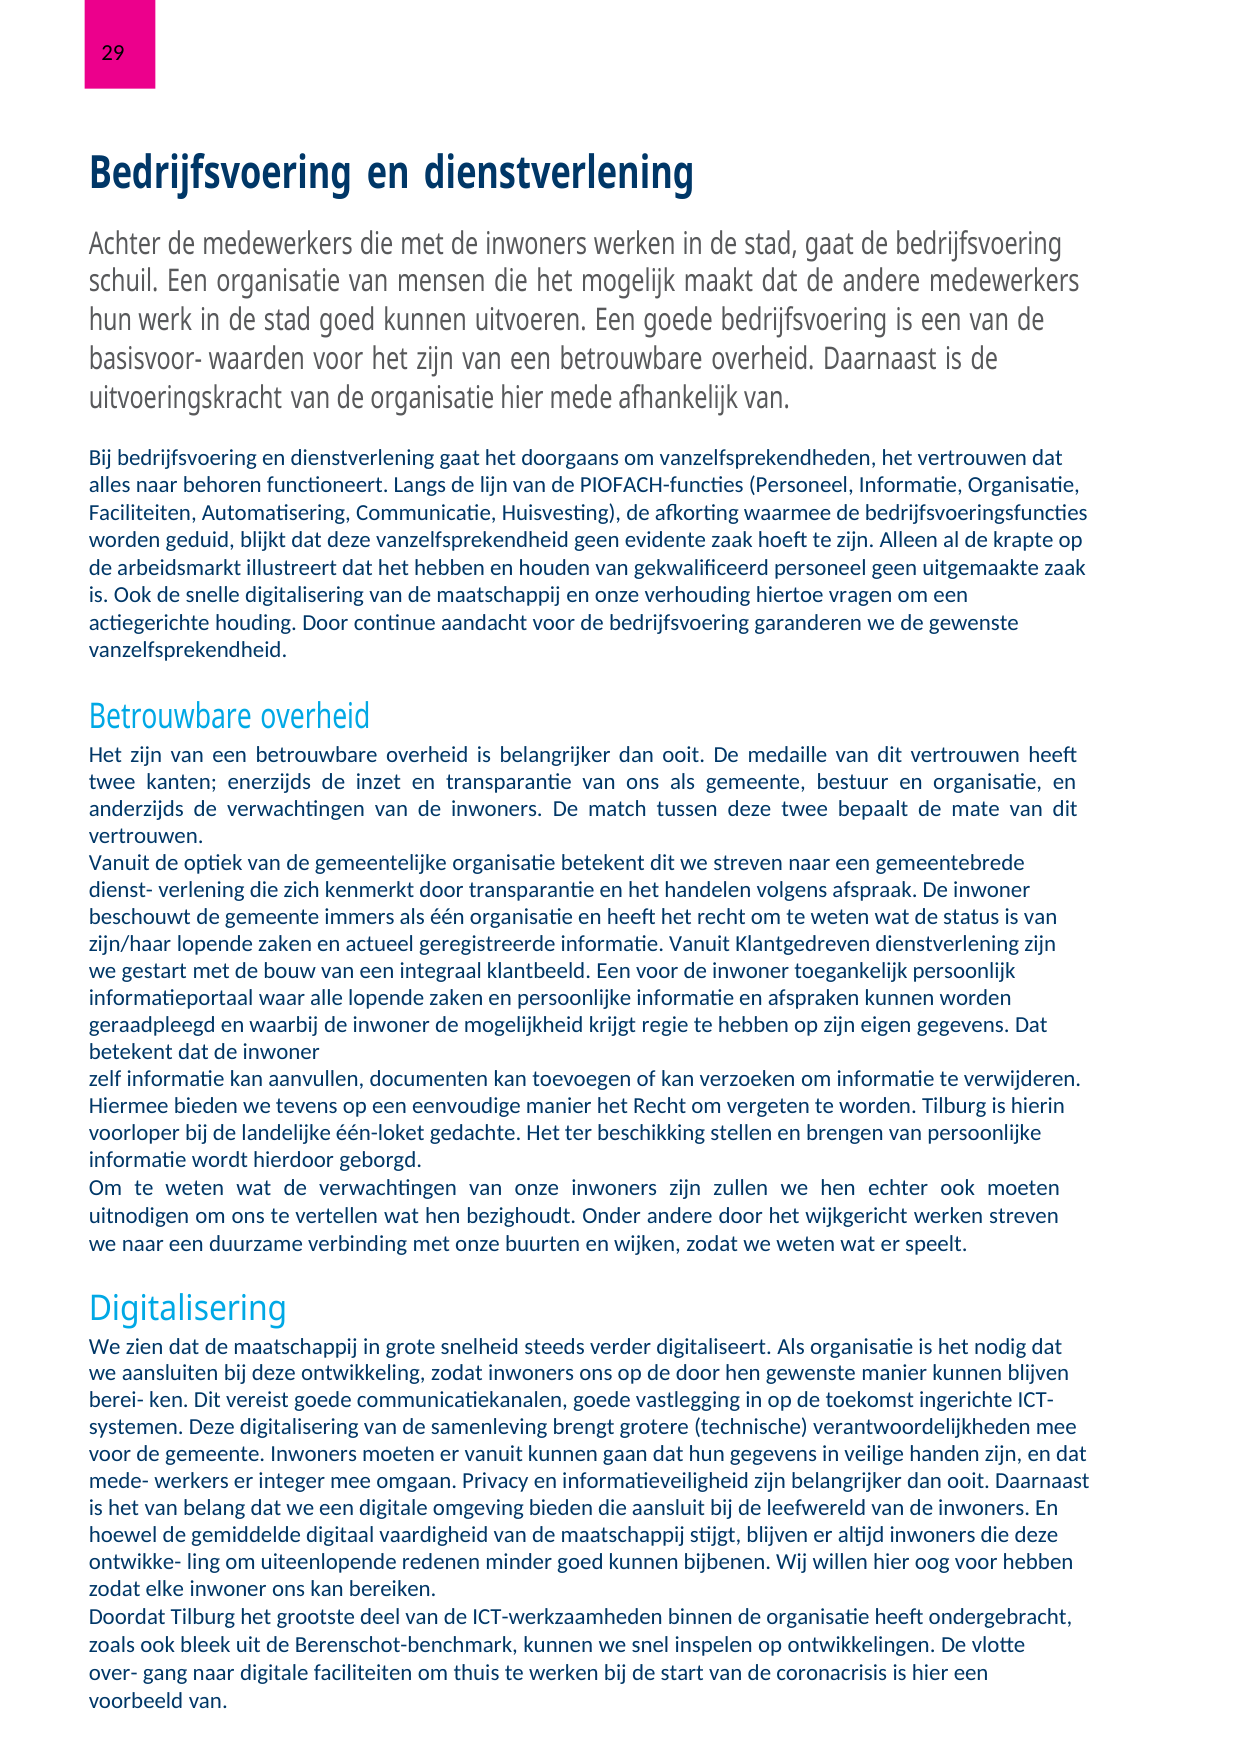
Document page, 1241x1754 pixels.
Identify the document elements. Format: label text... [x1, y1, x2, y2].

subtitle Digitalisering [88, 1282, 1240, 1330]
text zelf informatie kan aanvullen, documenten kan toevoegen of kan verzoeken om informatie te verwijderen. Hiermee bieden we tevens op een eenvoudige manier het Recht om vergeten te worden. Tilburg is hierin voorloper bij de landelijke één-loket gedachte. Het ter beschikking stellen en brengen van persoonlijke informatie wordt hierdoor geborgd. [88, 1065, 1082, 1173]
text Achter de medewerkers die met de inwoners werken in de stad, gaat de bedrijfsvoering schuil. Een organisatie van mensen die het mogelijk maakt dat de andere medewerkers hun werk in de stad goed kunnen uitvoeren. Een goede bedrijfsvoering is een van de basisvoor- waarden voor het zijn van een betrouwbare overheid. Daarnaast is de uitvoeringskracht van de organisatie hier mede afhankelijk van. [88, 223, 1090, 417]
text Betrouwbare overheid [88, 691, 1240, 739]
text Vanuit de optiek van de gemeentelijke organisatie betekent dit we streven naar een gemeentebrede dienst- verlening die zich kenmerkt door transparantie en het handelen volgens afspraak. De inwoner beschouwt de gemeente immers als één organisatie en heeft het recht om te weten wat de status is van zijn/haar lopende zaken en actueel geregistreerde informatie. Vanuit Klantgedreven dienstverlening zijn we gestart met de bouw van een integraal klantbeeld. Een voor de inwoner toegankelijk persoonlijk informatieportaal waar alle lopende zaken en persoonlijke informatie en afspraken kunnen worden geraadpleegd en waarbij de inwoner de mogelijkheid krijgt regie te hebben op zijn eigen gegevens. Dat betekent dat de inwoner [88, 849, 1089, 1065]
text We zien dat de maatschappij in grote snelheid steeds verder digitaliseert. Als organisatie is het nodig dat we aansluiten bij deze ontwikkeling, zodat inwoners ons op de door hen gewenste manier kunnen blijven berei- ken. Dit vereist goede communicatiekanalen, goede vastlegging in op de toekomst ingerichte ICT-systemen. Deze digitalisering van de samenleving brengt grotere (technische) verantwoordelijkheden mee voor de gemeente. Inwoners moeten er vanuit kunnen gaan dat hun gegevens in veilige handen zijn, en dat mede- werkers er integer mee omgaan. Privacy en informatieveiligheid zijn belangrijker dan ooit. Daarnaast is het van belang dat we een digitale omgeving bieden die aansluit bij de leefwereld van de inwoners. En hoewel de gemiddelde digitaal vaardigheid van de maatschappij stijgt, blijven er altijd inwoners die deze ontwikke- ling om uiteenlopende redenen minder goed kunnen bijbenen. Wij willen hier oog voor hebben zodat elke inwoner ons kan bereiken. [88, 1333, 1092, 1602]
text Bij bedrijfsvoering en dienstverlening gaat het doorgaans om vanzelfsprekendheden, het vertrouwen dat alles naar behoren functioneert. Langs de lijn van de PIOFACH-functies (Personeel, Informatie, Organisatie, Faciliteiten, Automatisering, Communicatie, Huisvesting), de afkorting waarmee de bedrijfsvoeringsfuncties worden geduid, blijkt dat deze vanzelfsprekendheid geen evidente zaak hoeft te zijn. Alleen al de krapte op de arbeidsmarkt illustreert dat het hebben en houden van gekwalificeerd personeel geen uitgemaakte zaak is. Ook de snelle digitalisering van de maatschappij en onze verhouding hiertoe vragen om een actiegerichte houding. Door continue aandacht voor de bedrijfsvoering garanderen we de gewenste vanzelfsprekendheid. [88, 444, 1092, 663]
text Het zijn van een betrouwbare overheid is belangrijker dan ooit. De medaille van dit vertrouwen heeft twee kanten; enerzijds de inzet en transparantie van ons als gemeente, bestuur en organisatie, en anderzijds de verwachtingen van de inwoners. De match tussen deze twee bepaalt de mate van dit vertrouwen. [88, 741, 1078, 849]
text Doordat Tilburg het grootste deel van de ICT-werkzaamheden binnen de organisatie heeft ondergebracht, zoals ook bleek uit de Berenschot-benchmark, kunnen we snel inspelen op ontwikkelingen. De vlotte over- gang naar digitale faciliteiten om thuis te werken bij de start van de coronacrisis is hier een voorbeeld van. [88, 1602, 1076, 1714]
subtitle Bedrijfsvoering en dienstverlening [88, 140, 1240, 202]
text Om te weten wat de verwachtingen van onze inwoners zijn zullen we hen echter ook moeten uitnodigen om ons te vertellen wat hen bezighoudt. Onder andere door het wijkgericht werken streven we naar een duurzame verbinding met onze buurten en wijken, zodat we weten wat er speelt. [88, 1173, 1060, 1257]
